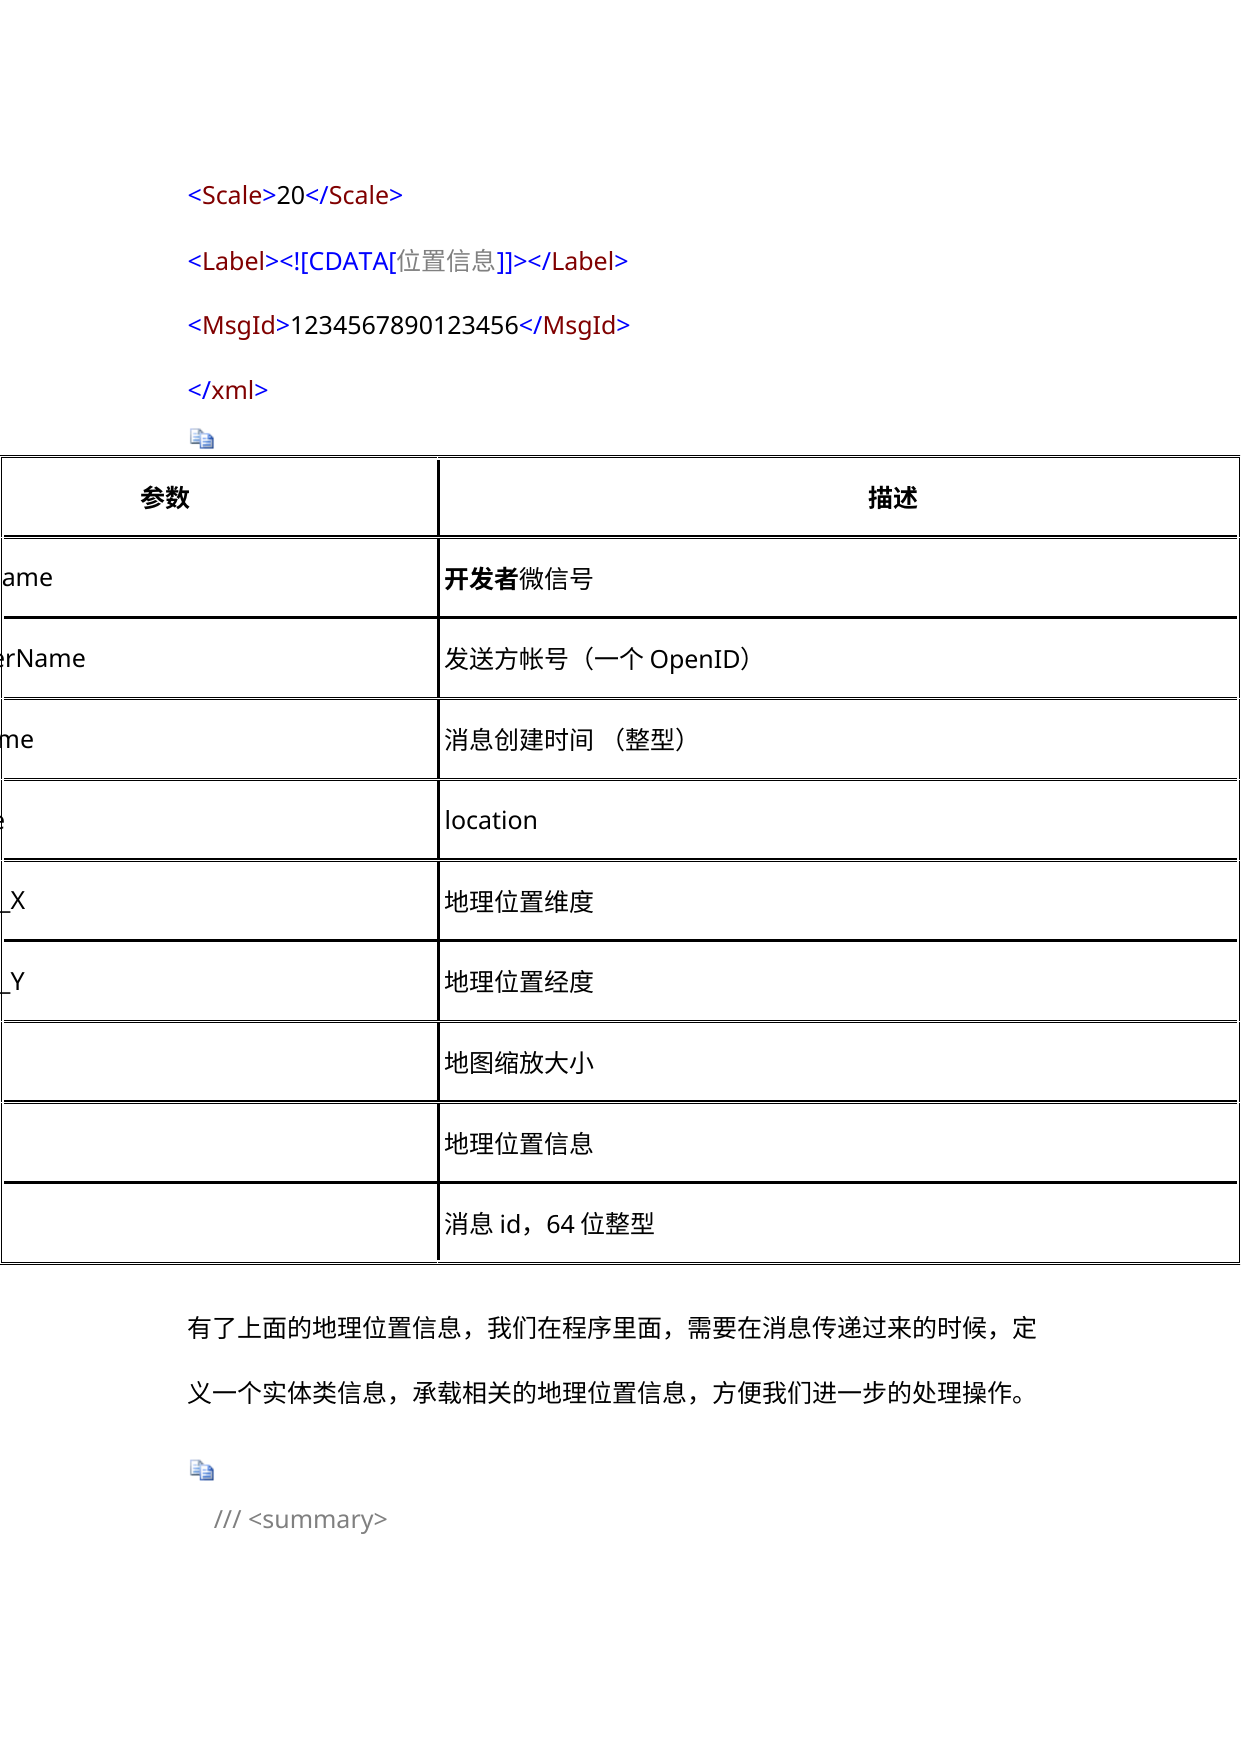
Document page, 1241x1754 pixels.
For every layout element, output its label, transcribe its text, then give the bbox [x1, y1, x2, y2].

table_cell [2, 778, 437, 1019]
text 有了上面的地理位置信息，我们在程序里面，需要在消息传递过来的时候，定义一个实体类信息，承载相关的地理位置信息，方便我们进一步的处理操作。 [187, 1294, 1053, 1424]
text <Label><![CDATA[位置信息]]></Label> [187, 227, 1053, 292]
picture [187, 422, 219, 454]
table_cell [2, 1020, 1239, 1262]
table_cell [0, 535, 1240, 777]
text <MsgId>1234567890123456</MsgId> [187, 292, 1053, 357]
picture [187, 1453, 219, 1486]
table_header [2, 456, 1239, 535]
text <Scale>20</Scale> [187, 162, 1053, 227]
text /// <summary> [187, 1486, 1053, 1551]
text </xml> [187, 357, 1053, 422]
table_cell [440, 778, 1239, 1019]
